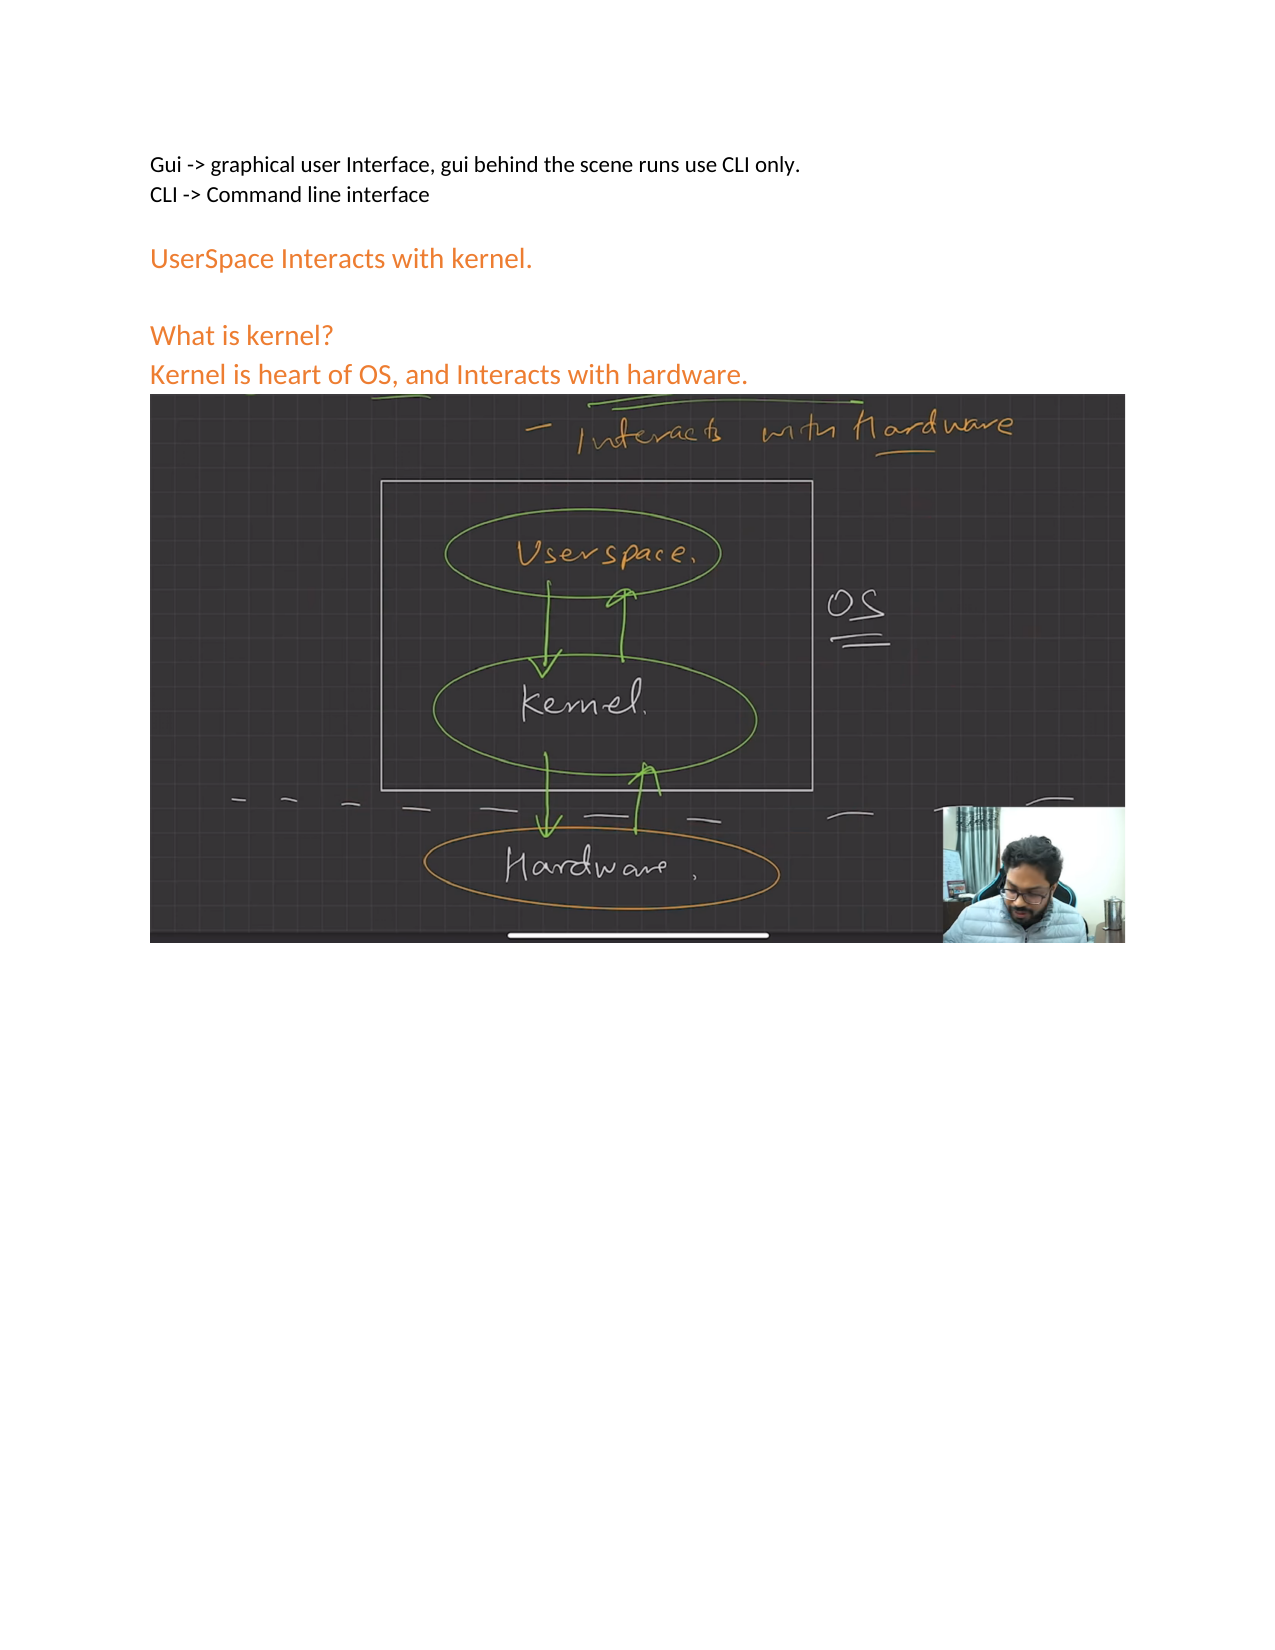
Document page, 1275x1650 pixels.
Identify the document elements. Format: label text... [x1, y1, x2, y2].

text CLI -> Command line interface [150, 180, 1125, 208]
text UserSpace Interacts with kernel. [150, 241, 1125, 276]
text Kernel is heart of OS, and Interacts with hardware. [150, 356, 1125, 392]
text What is kernel? [150, 317, 1125, 353]
picture [150, 394, 1125, 943]
text Gui -> graphical user Interface, gui behind the scene runs use CLI only. [150, 150, 1125, 178]
